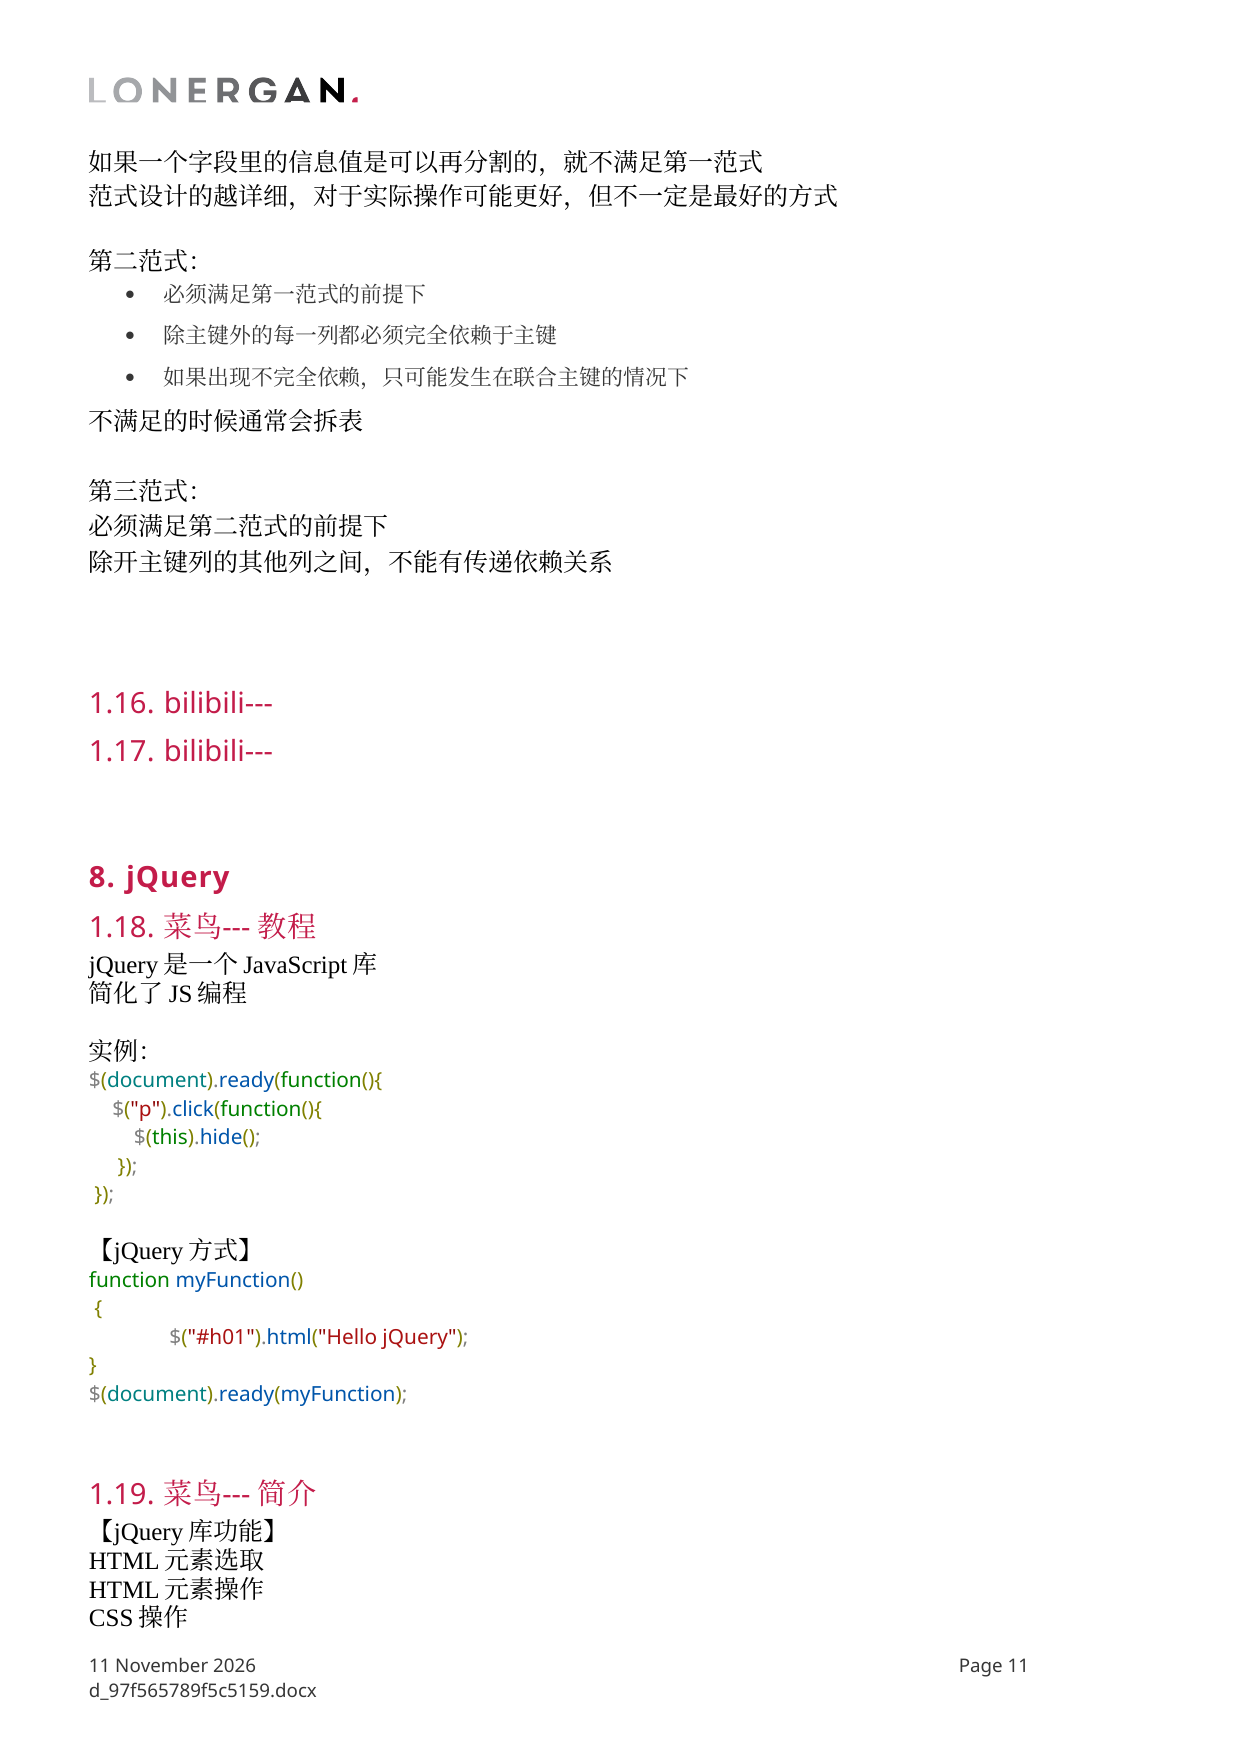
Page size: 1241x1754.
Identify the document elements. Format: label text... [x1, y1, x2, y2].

text $(document).ready(function(){ [89, 1065, 1152, 1094]
text CSS操作 [89, 1603, 1152, 1632]
text }); [89, 1179, 1152, 1208]
subtitle jQuery [89, 856, 1155, 896]
text HTML元素选取 [89, 1546, 1152, 1575]
list 如果出现不完全依赖，只可能发生在联合主键的情况下 [126, 360, 1155, 391]
picture [88, 77, 358, 103]
text } [89, 1350, 1152, 1379]
text 不满足的时候通常会拆表 [89, 401, 1152, 437]
text }); [89, 1151, 1152, 1179]
text 第三范式： [89, 471, 1152, 507]
subtitle bilibili--- [89, 730, 1155, 770]
text 第二范式： [89, 241, 1152, 277]
text 必须满足第二范式的前提下 [89, 507, 1152, 543]
text 实例： [89, 1037, 1152, 1065]
text jQuery是一个JavaScript库 [89, 950, 1152, 979]
text HTML元素操作 [89, 1575, 1152, 1603]
text { [89, 1293, 1152, 1322]
text 【jQuery库功能】 [89, 1517, 1152, 1546]
text $(this).hide(); [89, 1122, 1152, 1151]
list 除主键外的每一列都必须完全依赖于主键 [126, 318, 1155, 350]
subtitle bilibili--- [89, 682, 1155, 722]
text $("p").click(function(){ [89, 1094, 1152, 1122]
text 除开主键列的其他列之间，不能有传递依赖关系 [89, 543, 1152, 579]
list 必须满足第一范式的前提下 [126, 277, 1155, 308]
text function myFunction() [89, 1265, 1152, 1293]
subtitle 菜鸟--- 教程 [89, 904, 1155, 946]
text 【jQuery方式】 [89, 1236, 1152, 1265]
text $("#h01").html("Hello jQuery"); [89, 1322, 1152, 1350]
text 简化了JS编程 [89, 979, 1152, 1008]
text 范式设计的越详细，对于实际操作可能更好，但不一定是最好的方式 [89, 176, 1152, 212]
text 如果一个字段里的信息值是可以再分割的，就不满足第一范式 [89, 148, 1152, 176]
text $(document).ready(myFunction); [89, 1379, 1152, 1407]
subtitle 菜鸟--- 简介 [89, 1471, 1155, 1513]
